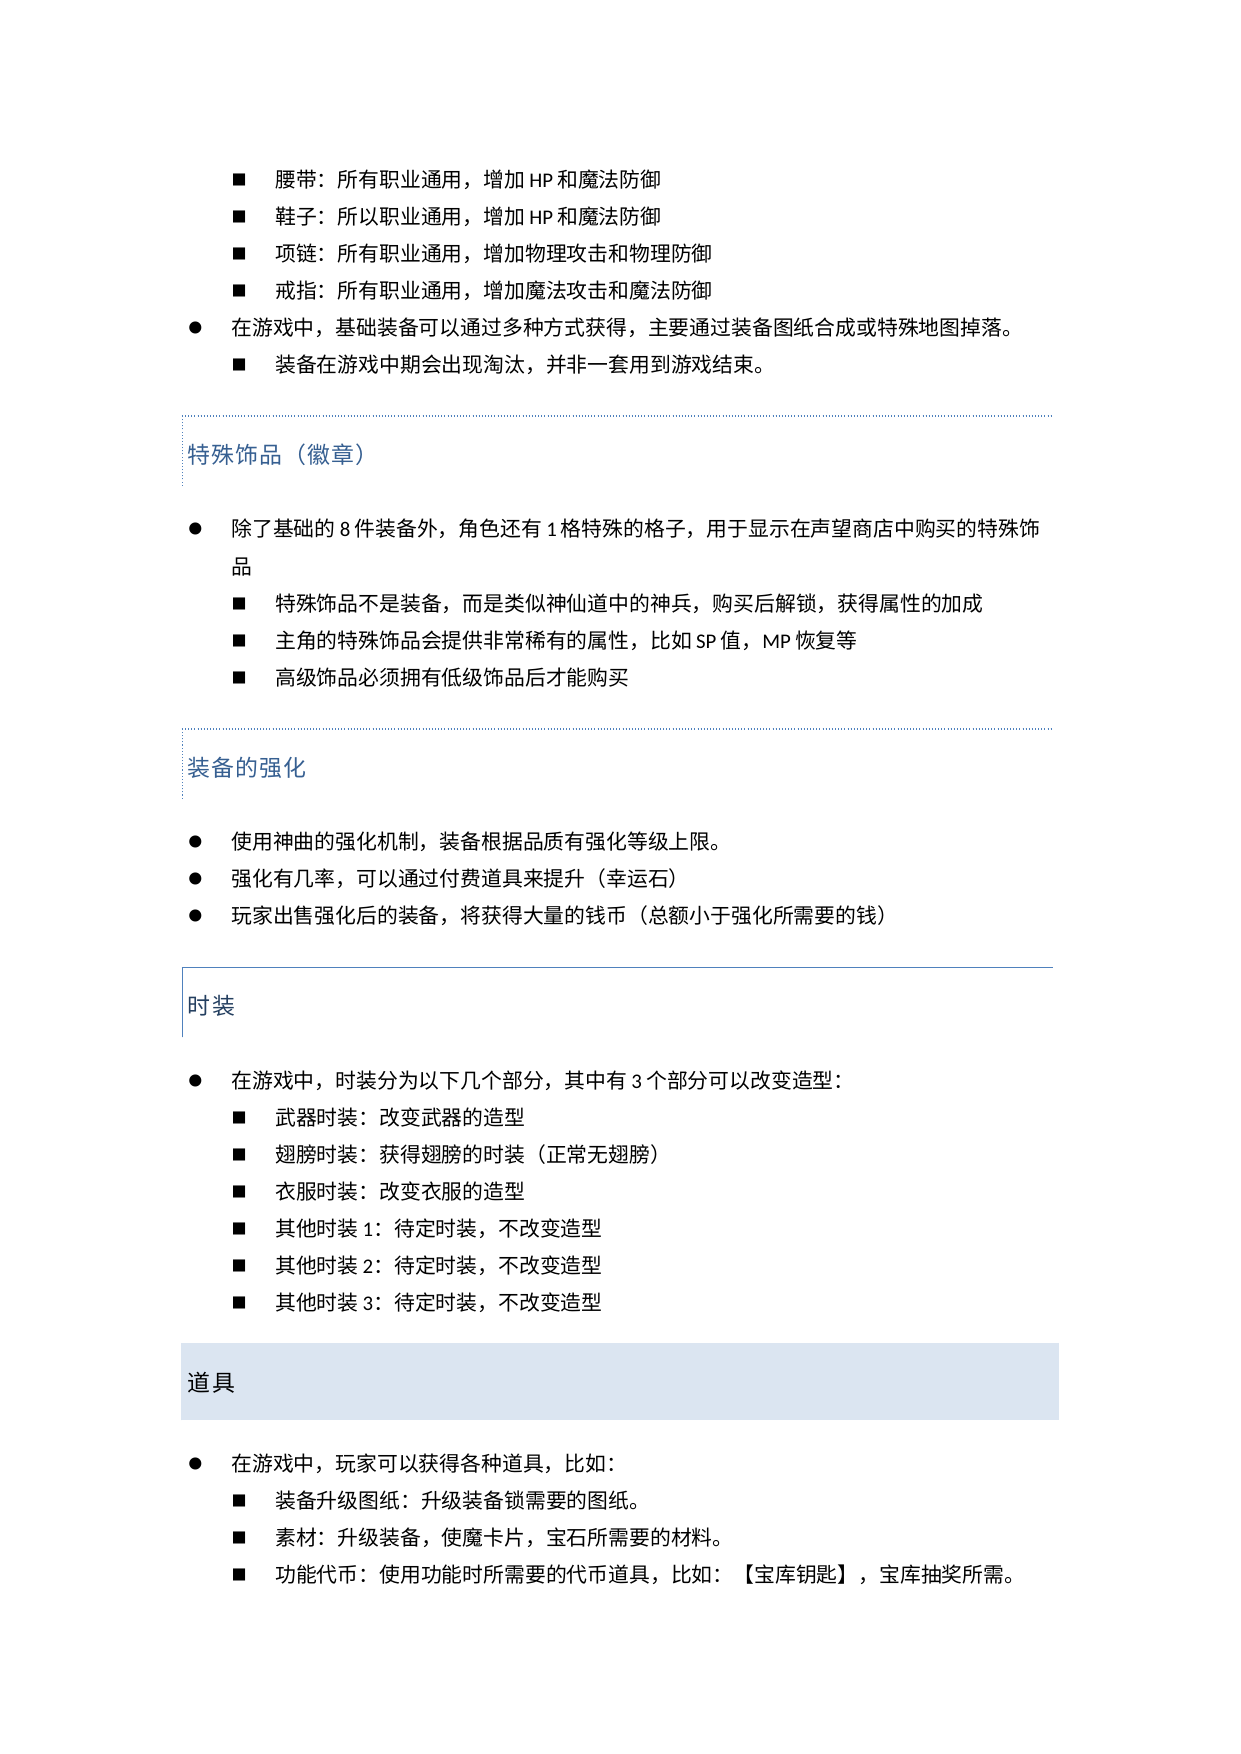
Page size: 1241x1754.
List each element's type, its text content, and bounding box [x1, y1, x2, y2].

list 在游戏中，时装分为以下几个部分，其中有3个部分可以改变造型： [187, 1063, 1053, 1096]
list 其他时装3：待定时装，不改变造型 [231, 1285, 1053, 1317]
list 除了基础的8件装备外，角色还有1格特殊的格子，用于显示在声望商店中购买的特殊饰品 [187, 512, 1053, 581]
list 使用神曲的强化机制，装备根据品质有强化等级上限。 [187, 824, 1053, 857]
subtitle 特殊饰品（徽章） [182, 415, 1053, 486]
subtitle 时装 [183, 968, 1053, 1037]
list 在游戏中，玩家可以获得各种道具，比如： [187, 1446, 1053, 1478]
subtitle 装备的强化 [182, 728, 1053, 799]
list 装备在游戏中期会出现淘汰，并非一套用到游戏结束。 [231, 347, 1053, 379]
list 玩家出售强化后的装备，将获得大量的钱币（总额小于强化所需要的钱） [187, 898, 1053, 931]
list 翅膀时装：获得翅膀的时装（正常无翅膀） [231, 1137, 1053, 1169]
list 腰带：所有职业通用，增加HP和魔法防御 [231, 162, 1053, 194]
subtitle 道具 [188, 1349, 1053, 1414]
list 戒指：所有职业通用，增加魔法攻击和魔法防御 [231, 273, 1053, 305]
list 其他时装1：待定时装，不改变造型 [231, 1211, 1053, 1243]
list 项链：所有职业通用，增加物理攻击和物理防御 [231, 236, 1053, 268]
list 素材：升级装备，使魔卡片，宝石所需要的材料。 [231, 1520, 1053, 1552]
list 武器时装：改变武器的造型 [231, 1100, 1053, 1133]
list 功能代币：使用功能时所需要的代币道具，比如：【宝库钥匙】，宝库抽奖所需。 [231, 1557, 1053, 1589]
list 高级饰品必须拥有低级饰品后才能购买 [231, 660, 1053, 692]
list 装备升级图纸：升级装备锁需要的图纸。 [231, 1483, 1053, 1516]
list 其他时装2：待定时装，不改变造型 [231, 1248, 1053, 1281]
list 衣服时装：改变衣服的造型 [231, 1174, 1053, 1207]
list 主角的特殊饰品会提供非常稀有的属性，比如SP值，MP恢复等 [231, 623, 1053, 655]
list 在游戏中，基础装备可以通过多种方式获得，主要通过装备图纸合成或特殊地图掉落。 [187, 310, 1053, 342]
list 鞋子：所以职业通用，增加HP和魔法防御 [231, 199, 1053, 231]
list 强化有几率，可以通过付费道具来提升（幸运石） [187, 861, 1053, 894]
list 特殊饰品不是装备，而是类似神仙道中的神兵，购买后解锁，获得属性的加成 [231, 586, 1053, 618]
